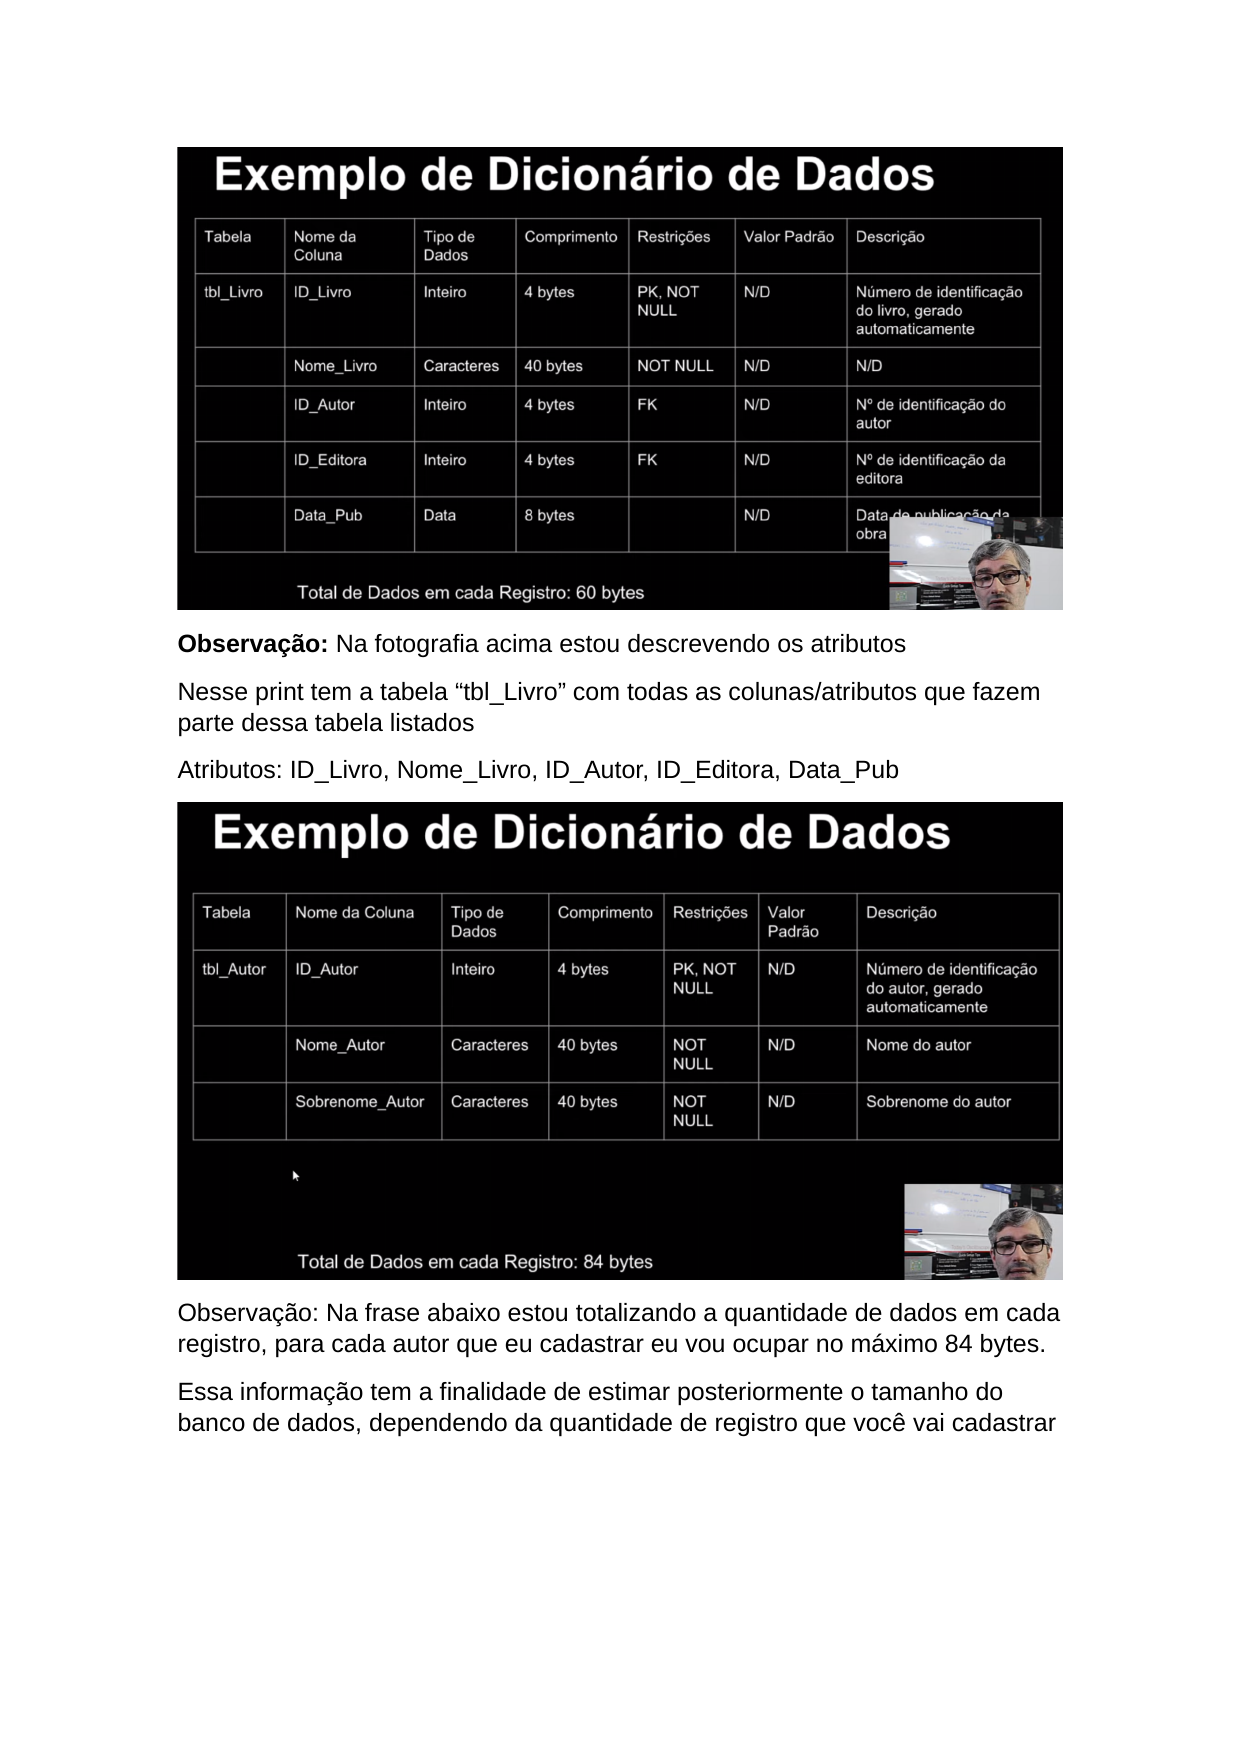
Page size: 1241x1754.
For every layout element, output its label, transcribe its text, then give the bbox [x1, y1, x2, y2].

text Nesse print tem a tabela “tbl_Livro” com todas as colunas/atributos que fazem parte dessa tabela listados [177, 676, 1063, 736]
text Observação: Na frase abaixo estou totalizando a quantidade de dados em cada registro, para cada autor que eu cadastrar eu vou ocupar no máximo 84 bytes. [177, 1298, 1063, 1358]
text Atributos: ID_Livro, Nome_Livro, ID_Autor, ID_Editora, Data_Pub [177, 755, 1063, 784]
picture [177, 802, 1063, 1280]
text Essa informação tem a finalidade de estimar posteriormente o tamanho do banco de dados, dependendo da quantidade de registro que você vai cadastrar [177, 1377, 1063, 1437]
text Observação: Na fotografia acima estou descrevendo os atributos [177, 629, 1063, 657]
picture [177, 147, 1063, 610]
